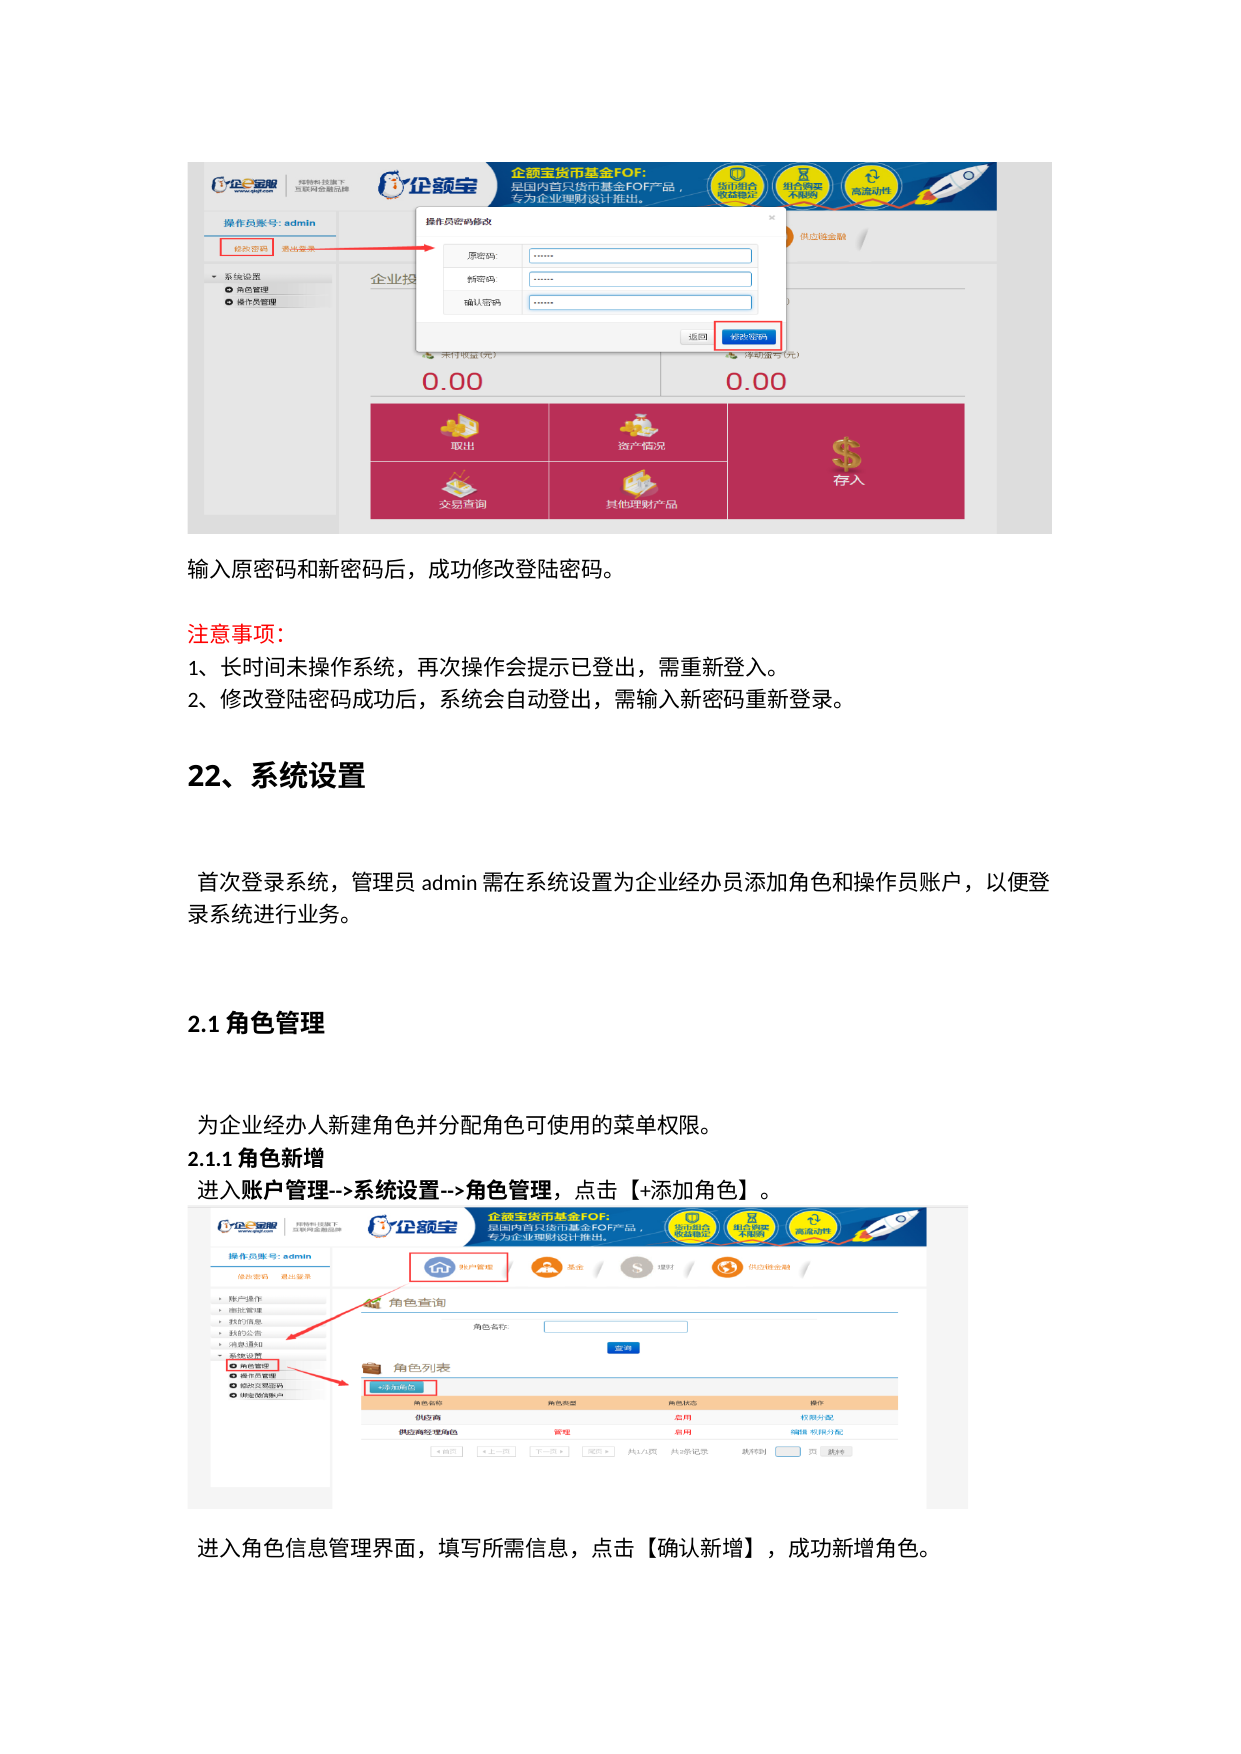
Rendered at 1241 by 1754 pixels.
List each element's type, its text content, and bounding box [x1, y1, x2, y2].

text 输入原密码和新密码后，成功修改登陆密码。 [187, 552, 1053, 584]
text 进入账户管理-->系统设置-->角色管理，点击【+添加角色】。 [187, 1173, 1053, 1205]
text 为企业经办人新建角色并分配角色可使用的菜单权限。 [187, 1108, 1053, 1140]
text 2、修改登陆密码成功后，系统会自动登出，需输入新密码重新登录。 [187, 682, 1053, 714]
text 注意事项： [187, 617, 1053, 649]
subtitle 2.1 角色管理 [187, 989, 1053, 1054]
picture [187, 162, 1052, 534]
text 1、长时间未操作系统，再次操作会提示已登出，需重新登入。 [187, 649, 1053, 682]
text 进入角色信息管理界面，填写所需信息，点击【确认新增】，成功新增角色。 [187, 1530, 1053, 1563]
picture [187, 1205, 969, 1509]
subtitle 22、系统设置 [187, 742, 1053, 807]
text 首次登录系统，管理员admin需在系统设置为企业经办员添加角色和操作员账户，以便登录系统进行业务。 [187, 864, 1053, 929]
text 2.1.1 角色新增 [187, 1140, 1053, 1173]
